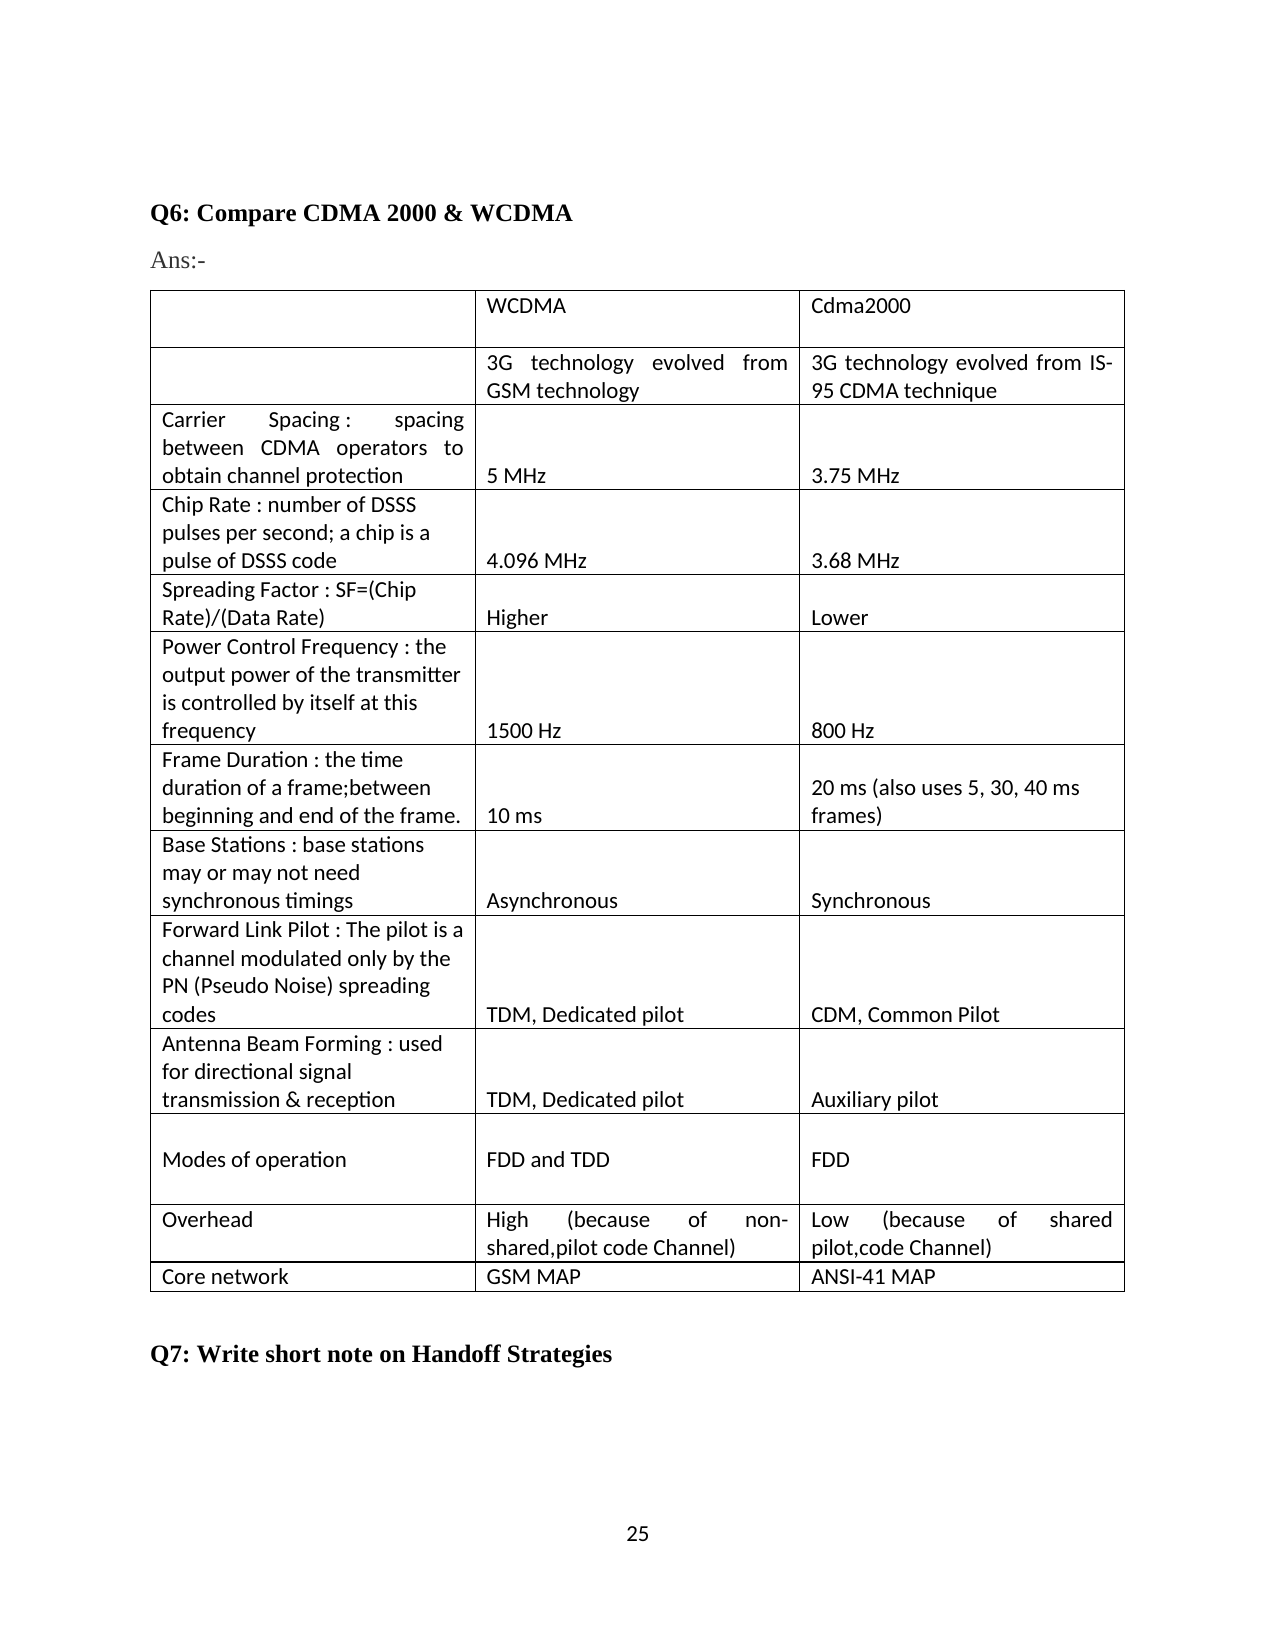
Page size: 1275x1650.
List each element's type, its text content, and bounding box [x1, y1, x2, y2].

table_header WCDMA [476, 291, 799, 347]
table_cell Forward Link Pilot : The pilot is a channel modulated only by the PN (Pseudo Noise) spreading codes [151, 916, 475, 1028]
table_cell Chip Rate : number of DSSS pulses per second; a chip is a pulse of DSSS code [151, 490, 475, 574]
table_cell Synchronous [800, 831, 1124, 914]
table_header Cdma2000 [800, 291, 1124, 347]
table_cell Antenna Beam Forming : used for directional signal transmission & reception [151, 1029, 475, 1113]
table_cell FDD and TDD [476, 1114, 799, 1204]
table_cell [151, 348, 475, 404]
table_cell 20 ms (also uses 5, 30, 40 ms frames) [800, 745, 1124, 829]
table_cell 1500 Hz [476, 632, 799, 744]
table_cell Power Control Frequency : the output power of the transmitter is controlled by itself at this frequency [151, 632, 475, 744]
table_cell Higher [476, 575, 799, 631]
table_cell FDD [800, 1114, 1124, 1204]
table_cell Spreading Factor : SF=(Chip Rate)/(Data Rate) [151, 575, 475, 631]
table_cell Lower [800, 575, 1124, 631]
table_cell ANSI-41 MAP [800, 1263, 1124, 1291]
table_cell Core network [151, 1263, 475, 1291]
table_cell Frame Duration : the time duration of a frame;between beginning and end of the frame. [151, 745, 475, 829]
table_cell 10 ms [476, 745, 799, 829]
table_cell Carrier Spacing : spacing between CDMA operators to obtain channel protection [151, 405, 475, 489]
text Ans:- [150, 245, 1125, 274]
table_cell Auxiliary pilot [800, 1029, 1124, 1113]
table_cell 800 Hz [800, 632, 1124, 744]
table_cell 3.75 MHz [800, 405, 1124, 489]
table_cell 4.096 MHz [476, 490, 799, 574]
table_cell 3G technology evolved from IS-95 CDMA technique [800, 348, 1124, 404]
table_cell TDM, Dedicated pilot [476, 1029, 799, 1113]
text Q7: Write short note on Handoff Strategies [150, 1339, 1125, 1368]
table_cell 3.68 MHz [800, 490, 1124, 574]
table_cell Base Stations : base stations may or may not need synchronous timings [151, 831, 475, 914]
table_cell Modes of operation [151, 1114, 475, 1204]
table_cell Low (because of shared pilot,code Channel) [800, 1205, 1124, 1261]
table_cell GSM MAP [476, 1263, 799, 1291]
table_cell 5 MHz [476, 405, 799, 489]
text Q6: Compare CDMA 2000 & WCDMA [150, 198, 1125, 226]
table_header [151, 291, 475, 347]
table_cell High (because of non-shared,pilot code Channel) [476, 1205, 799, 1261]
table_cell TDM, Dedicated pilot [476, 916, 799, 1028]
table_cell Overhead [151, 1205, 475, 1261]
table_cell 3G technology evolved from GSM technology [476, 348, 799, 404]
table_cell Asynchronous [476, 831, 799, 914]
table_cell CDM, Common Pilot [800, 916, 1124, 1028]
